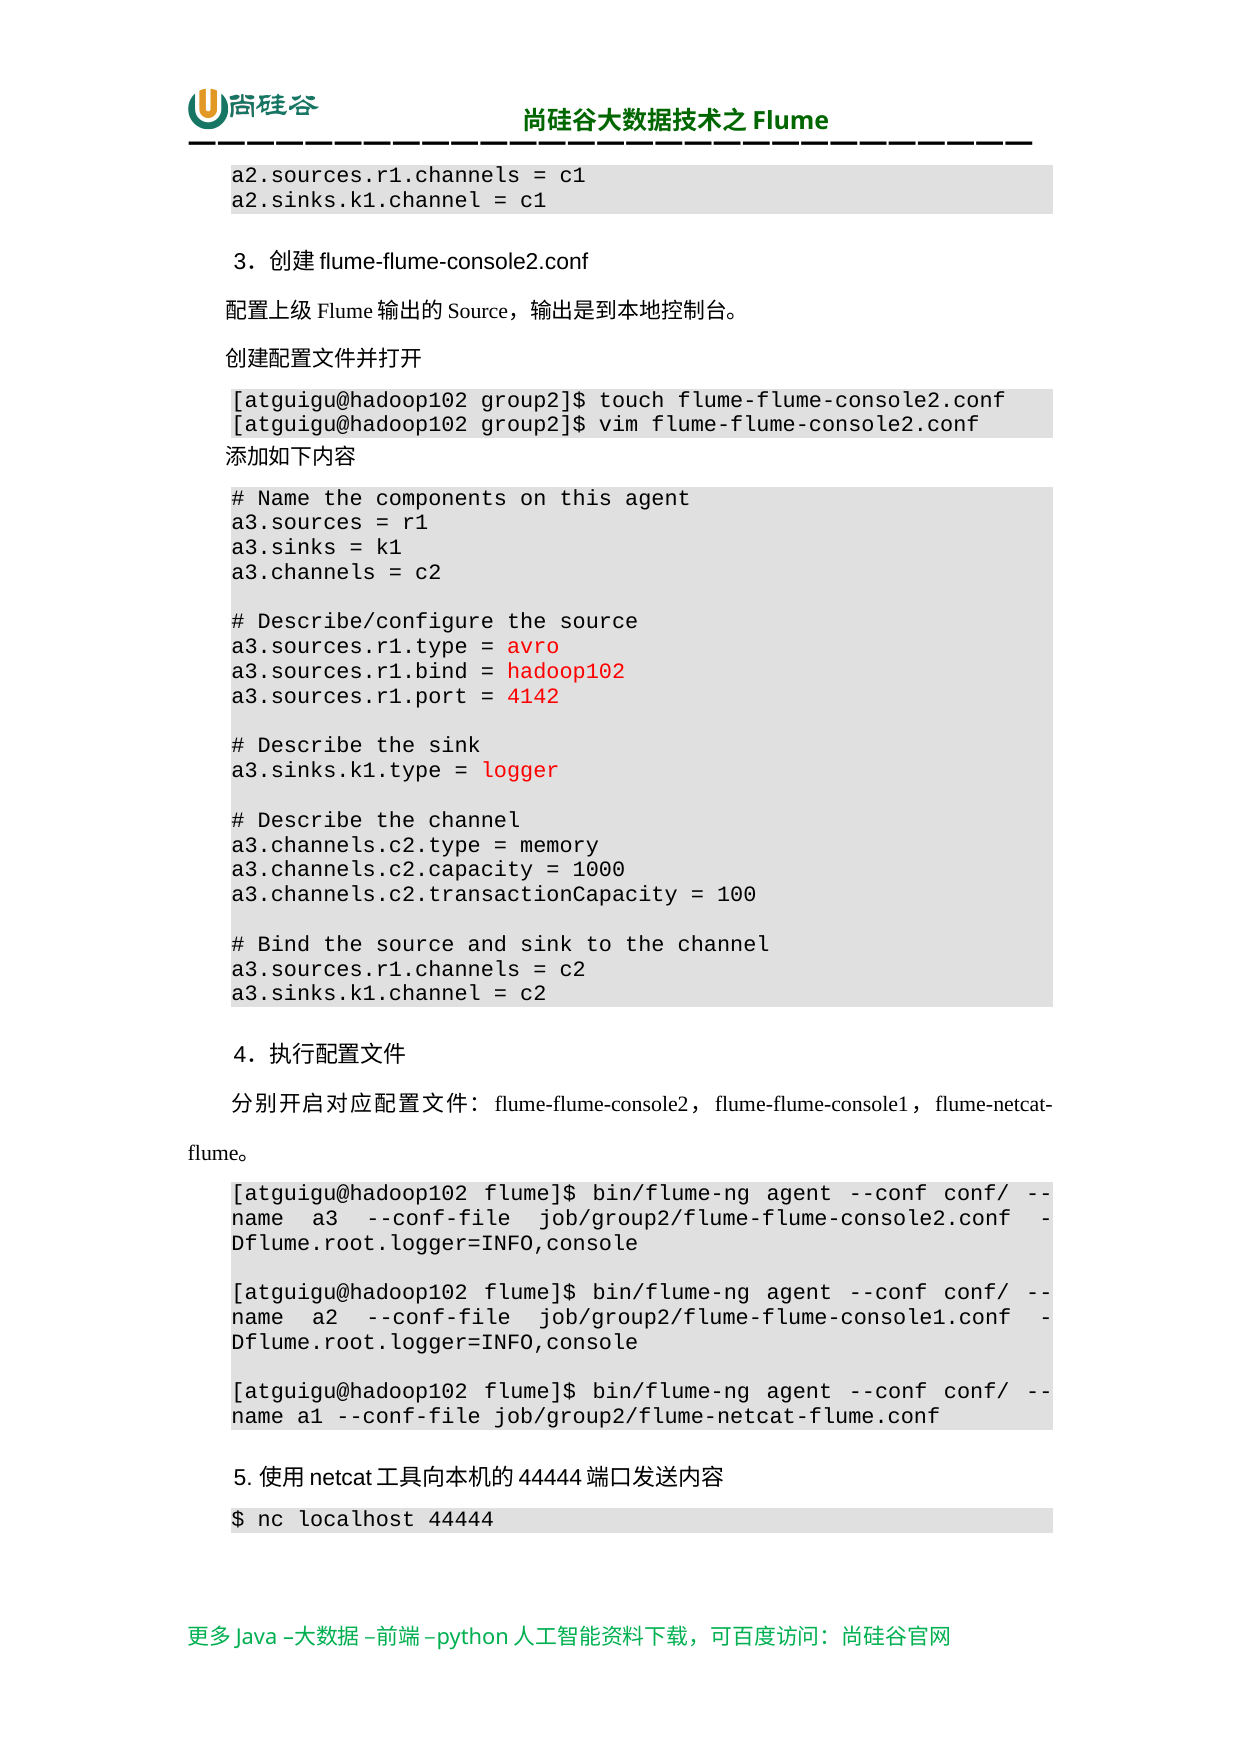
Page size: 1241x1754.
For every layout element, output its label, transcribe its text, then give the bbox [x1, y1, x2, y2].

text a3.sinks.k1.type = logger [231, 759, 1053, 784]
text # Bind the source and sink to the channel [231, 933, 1053, 958]
text 配置上级Flume输出的Source，输出是到本地控制台。 [187, 292, 1053, 325]
text # Describe/configure the source [231, 611, 1053, 636]
text 3．创建flume-flume-console2.conf [187, 227, 1053, 292]
text # Name the components on this agent [231, 487, 1053, 512]
text 分别开启对应配置文件：flume-flume-console2，flume-flume-console1，flume-netcat-flume。 [187, 1085, 1053, 1167]
text [atguigu@hadoop102 group2]$ vim flume-flume-console2.conf [231, 414, 1053, 438]
text [atguigu@hadoop102 flume]$ bin/flume-ng agent --conf conf/ --name a2 --conf-file job/group2/flume-flume-console1.conf -Dflume.root.logger=INFO,console [231, 1282, 1053, 1356]
text $ nc localhost 44444 [231, 1508, 1053, 1533]
text a3.channels.c2.capacity = 1000 [231, 859, 1053, 883]
text [atguigu@hadoop102 flume]$ bin/flume-ng agent --conf conf/ --name a1 --conf-file job/group2/flume-netcat-flume.conf [231, 1381, 1053, 1430]
text a3.sources.r1.type = avro [231, 636, 1053, 660]
text # Describe the channel [231, 809, 1053, 834]
text a3.sinks.k1.channel = c2 [231, 983, 1053, 1007]
text 创建配置文件并打开 [225, 341, 1053, 373]
text 4．执行配置文件 [187, 1020, 1053, 1085]
text a3.sources = r1 [231, 512, 1053, 536]
picture [187, 88, 320, 130]
text [atguigu@hadoop102 flume]$ bin/flume-ng agent --conf conf/ --name a3 --conf-file job/group2/flume-flume-console2.conf -Dflume.root.logger=INFO,console [231, 1182, 1053, 1257]
text a3.sources.r1.channels = c2 [231, 958, 1053, 983]
text [atguigu@hadoop102 group2]$ touch flume-flume-console2.conf [231, 389, 1053, 414]
text a2.sinks.k1.channel = c1 [231, 189, 1053, 214]
text 添加如下内容 [225, 438, 1053, 471]
text a3.sources.r1.bind = hadoop102 [231, 660, 1053, 685]
text a3.sources.r1.port = 4142 [231, 685, 1053, 710]
text a3.channels = c2 [231, 561, 1053, 586]
text a3.sinks = k1 [231, 536, 1053, 561]
text a2.sources.r1.channels = c1 [231, 165, 1053, 189]
text 5. 使用netcat工具向本机的44444端口发送内容 [187, 1443, 1053, 1508]
text a3.channels.c2.type = memory [231, 834, 1053, 859]
text a3.channels.c2.transactionCapacity = 100 [231, 883, 1053, 908]
text # Describe the sink [231, 735, 1053, 759]
